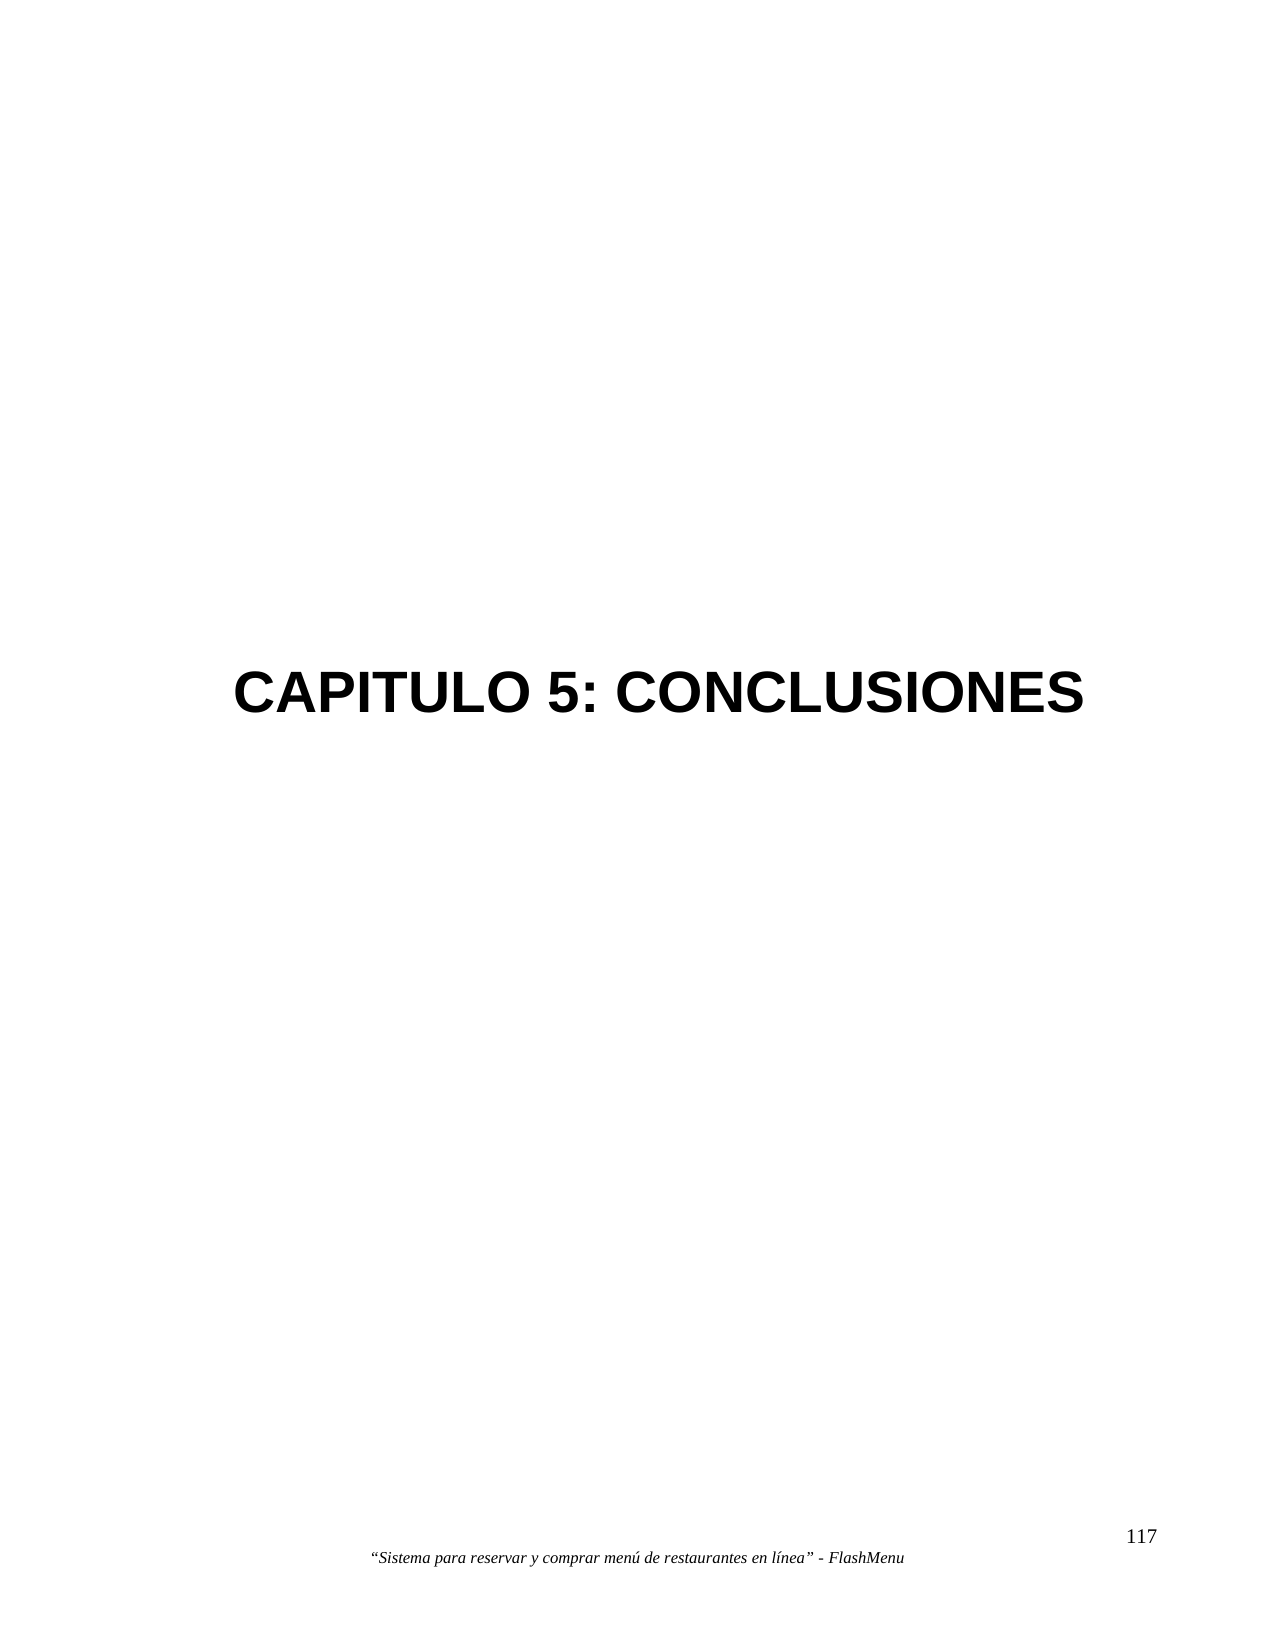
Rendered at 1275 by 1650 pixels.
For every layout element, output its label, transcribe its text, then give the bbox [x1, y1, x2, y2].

list CAPITULO 5: CONCLUSIONES [162, 658, 1157, 725]
